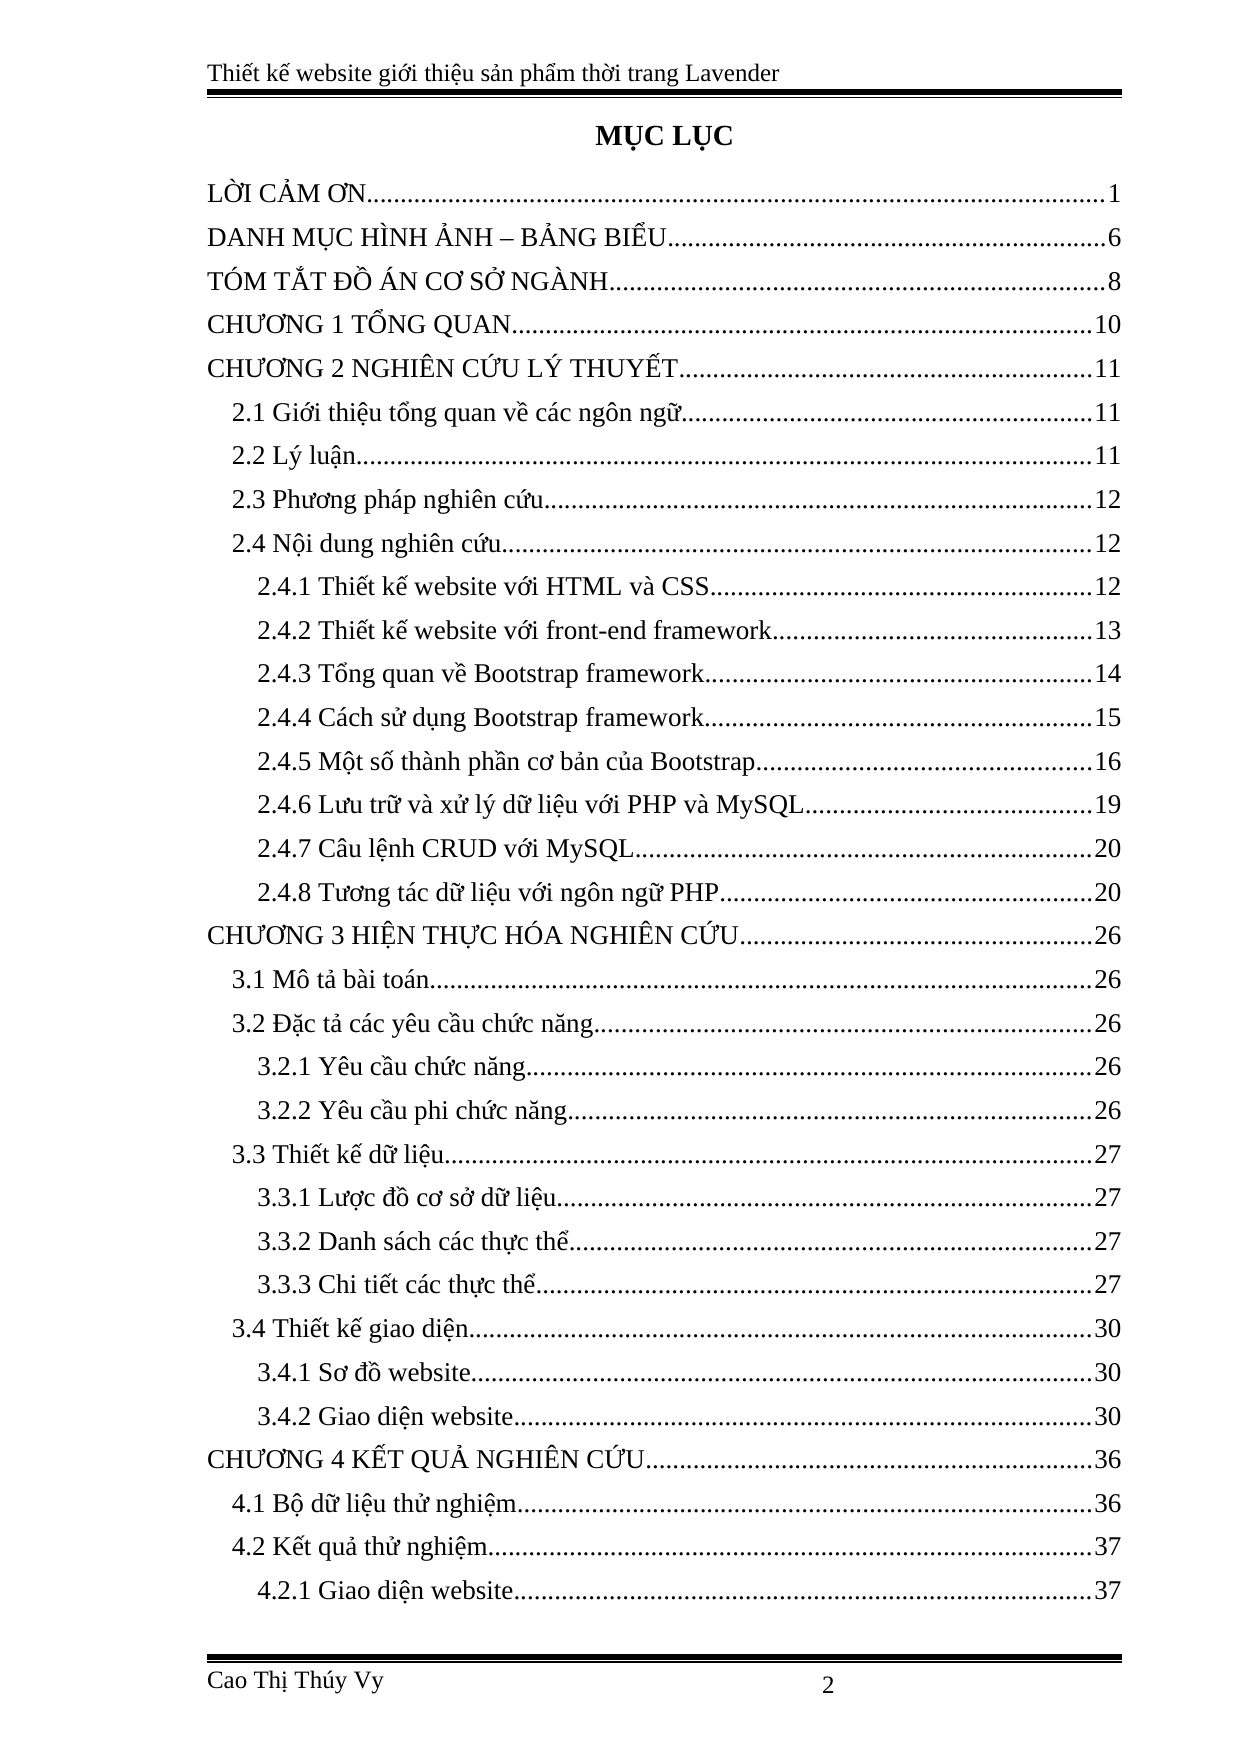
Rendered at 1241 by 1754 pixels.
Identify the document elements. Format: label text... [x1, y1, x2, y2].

text 3.2.1 Yêu cầu chức năng 26 [257, 1050, 1122, 1082]
text CHƯƠNG 3 HIỆN THỰC HÓA NGHIÊN CỨU 26 [207, 919, 1122, 951]
text 3.4.1 Sơ đồ website 30 [257, 1356, 1122, 1387]
text 2.4.3 Tổng quan về Bootstrap framework 14 [257, 658, 1122, 689]
text 2.4.8 Tương tác dữ liệu với ngôn ngữ PHP 20 [257, 876, 1122, 907]
text 2.4.4 Cách sử dụng Bootstrap framework 15 [257, 701, 1122, 732]
text 2.3 Phương pháp nghiên cứu 12 [232, 483, 1122, 514]
text CHƯƠNG 2 NGHIÊN CỨU LÝ THUYẾT 11 [207, 352, 1122, 383]
text 2.2 Lý luận 11 [232, 439, 1122, 471]
text 3.2 Đặc tả các yêu cầu chức năng 26 [232, 1007, 1122, 1038]
text 4.2 Kết quả thử nghiệm 37 [232, 1531, 1122, 1562]
text 3.3 Thiết kế dữ liệu 27 [232, 1138, 1122, 1169]
text 3.3.1 Lược đồ cơ sở dữ liệu 27 [257, 1181, 1122, 1212]
text 3.3.3 Chi tiết các thực thể 27 [257, 1269, 1122, 1300]
text 4.1 Bộ dữ liệu thử nghiệm 36 [232, 1487, 1122, 1518]
text 2.4.5 Một số thành phần cơ bản của Bootstrap 16 [257, 745, 1122, 776]
text 3.3.2 Danh sách các thực thể 27 [257, 1225, 1122, 1256]
text TÓM TẮT ĐỒ ÁN CƠ SỞ NGÀNH 8 [207, 265, 1122, 296]
text 4.2.1 Giao diện website 37 [257, 1574, 1122, 1605]
text MỤC LỤC [207, 118, 1122, 152]
text 3.2.2 Yêu cầu phi chức năng 26 [257, 1094, 1122, 1125]
text CHƯƠNG 4 KẾT QUẢ NGHIÊN CỨU 36 [207, 1443, 1122, 1474]
text 2.4.2 Thiết kế website với front-end framework 13 [257, 614, 1122, 645]
text 2.4.7 Câu lệnh CRUD với MySQL 20 [257, 832, 1122, 863]
text 2.4.1 Thiết kế website với HTML và CSS 12 [257, 570, 1122, 601]
text 2.4.6 Lưu trữ và xử lý dữ liệu với PHP và MySQL 19 [257, 788, 1122, 820]
text 3.1 Mô tả bài toán 26 [232, 963, 1122, 994]
text LỜI CẢM ƠN 1 [207, 177, 1122, 209]
text CHƯƠNG 1 TỔNG QUAN 10 [207, 308, 1122, 339]
text DANH MỤC HÌNH ẢNH – BẢNG BIỂU 6 [207, 221, 1122, 252]
text 3.4 Thiết kế giao diện 30 [232, 1312, 1122, 1343]
text 3.4.2 Giao diện website 30 [257, 1399, 1122, 1431]
text 2.4 Nội dung nghiên cứu 12 [232, 527, 1122, 558]
text 2.1 Giới thiệu tổng quan về các ngôn ngữ 11 [232, 396, 1122, 427]
